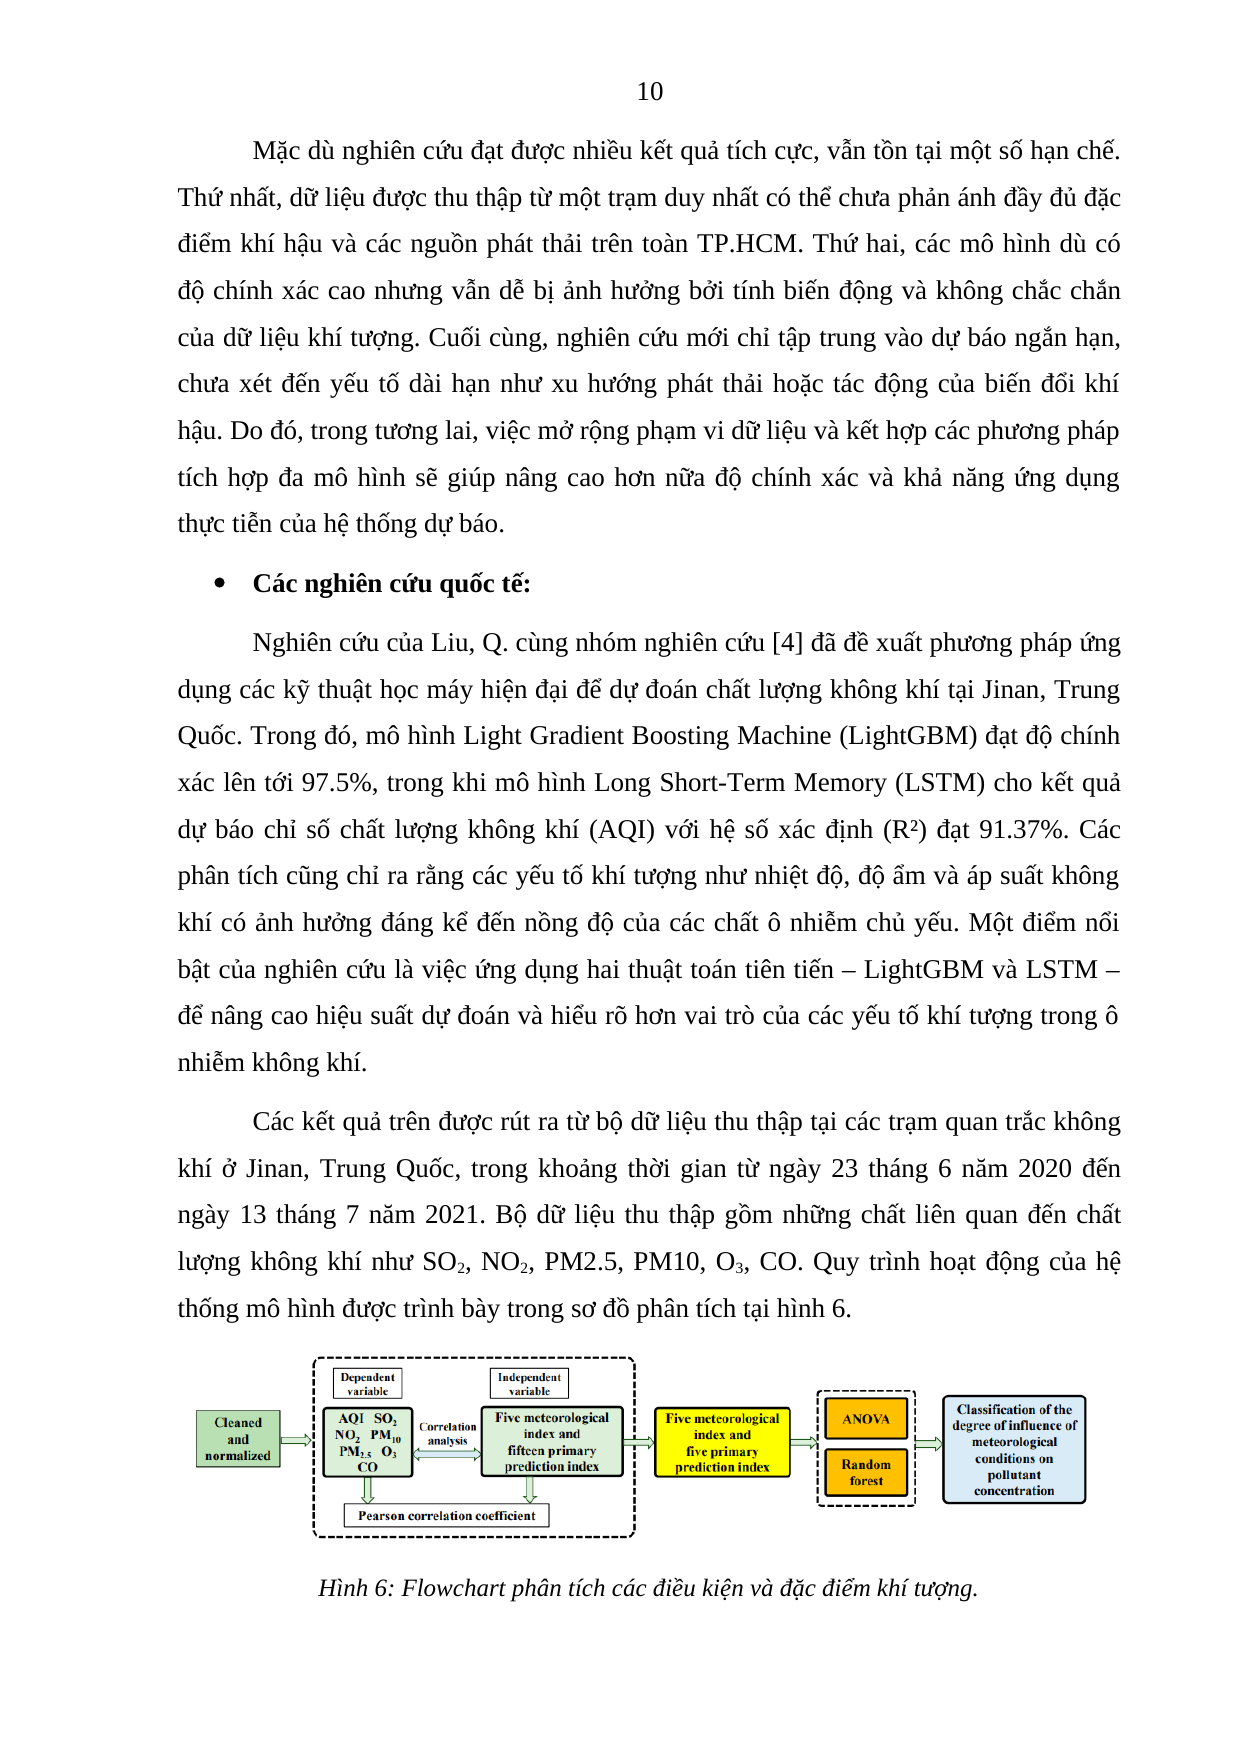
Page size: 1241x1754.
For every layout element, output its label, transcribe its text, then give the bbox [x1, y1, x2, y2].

picture [177, 1351, 1093, 1545]
text Mặc dù nghiên cứu đạt được nhiều kết quả tích cực, vẫn tồn tại một số hạn chế. Thứ nhất, dữ liệu được thu thập từ một trạm duy nhất có thể chưa phản ánh đầy đủ đặc điểm khí hậu và các nguồn phát thải trên toàn TP.HCM. Thứ hai, các mô hình dù có độ chính xác cao nhưng vẫn dễ bị ảnh hưởng bởi tính biến động và không chắc chắn của dữ liệu khí tượng. Cuối cùng, nghiên cứu mới chỉ tập trung vào dự báo ngắn hạn, chưa xét đến yếu tố dài hạn như xu hướng phát thải hoặc tác động của biến đổi khí hậu. Do đó, trong tương lai, việc mở rộng phạm vi dữ liệu và kết hợp các phương pháp tích hợp đa mô hình sẽ giúp nâng cao hơn nữa độ chính xác và khả năng ứng dụng thực tiễn của hệ thống dự báo. [177, 134, 1122, 539]
list Các nghiên cứu quốc tế: [215, 567, 1122, 598]
text Nghiên cứu của Liu, Q. cùng nhóm nghiên cứu [4] đã đề xuất phương pháp ứng dụng các kỹ thuật học máy hiện đại để dự đoán chất lượng không khí tại Jinan, Trung Quốc. Trong đó, mô hình Light Gradient Boosting Machine (LightGBM) đạt độ chính xác lên tới 97.5%, trong khi mô hình Long Short-Term Memory (LSTM) cho kết quả dự báo chỉ số chất lượng không khí (AQI) với hệ số xác định (R²) đạt 91.37%. Các phân tích cũng chỉ ra rằng các yếu tố khí tượng như nhiệt độ, độ ẩm và áp suất không khí có ảnh hưởng đáng kể đến nồng độ của các chất ô nhiễm chủ yếu. Một điểm nổi bật của nghiên cứu là việc ứng dụng hai thuật toán tiên tiến – LightGBM và LSTM – để nâng cao hiệu suất dự đoán và hiểu rõ hơn vai trò của các yếu tố khí tượng trong ô nhiễm không khí. [177, 626, 1122, 1077]
text Các kết quả trên được rút ra từ bộ dữ liệu thu thập tại các trạm quan trắc không khí ở Jinan, Trung Quốc, trong khoảng thời gian từ ngày 23 tháng 6 năm 2020 đến ngày 13 tháng 7 năm 2021. Bộ dữ liệu thu thập gồm những chất liên quan đến chất lượng không khí như SO2, NO2, PM2.5, PM10, O3, CO. Quy trình hoạt động của hệ thống mô hình được trình bày trong sơ đồ phân tích tại hình 6. [177, 1105, 1122, 1323]
